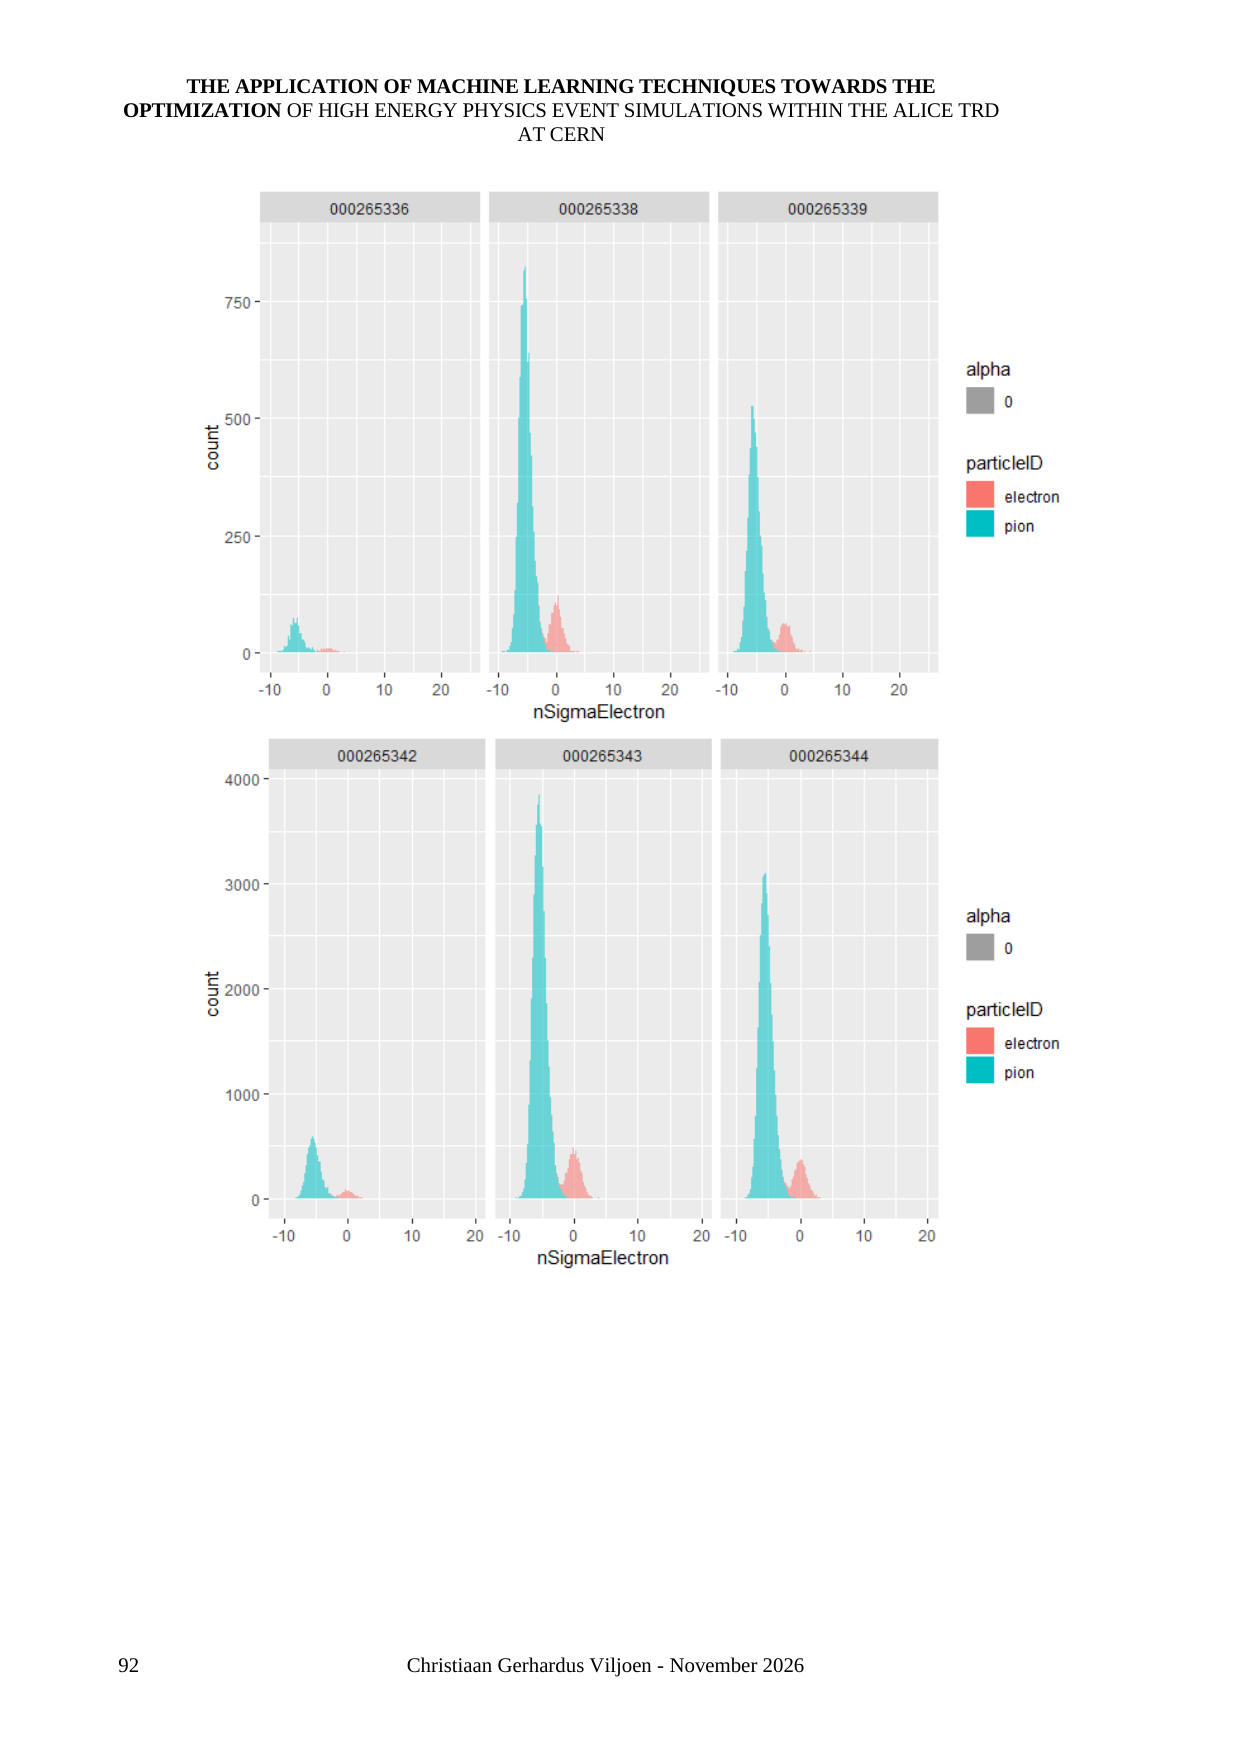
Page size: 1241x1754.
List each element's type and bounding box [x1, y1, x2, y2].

picture [193, 183, 1079, 1277]
